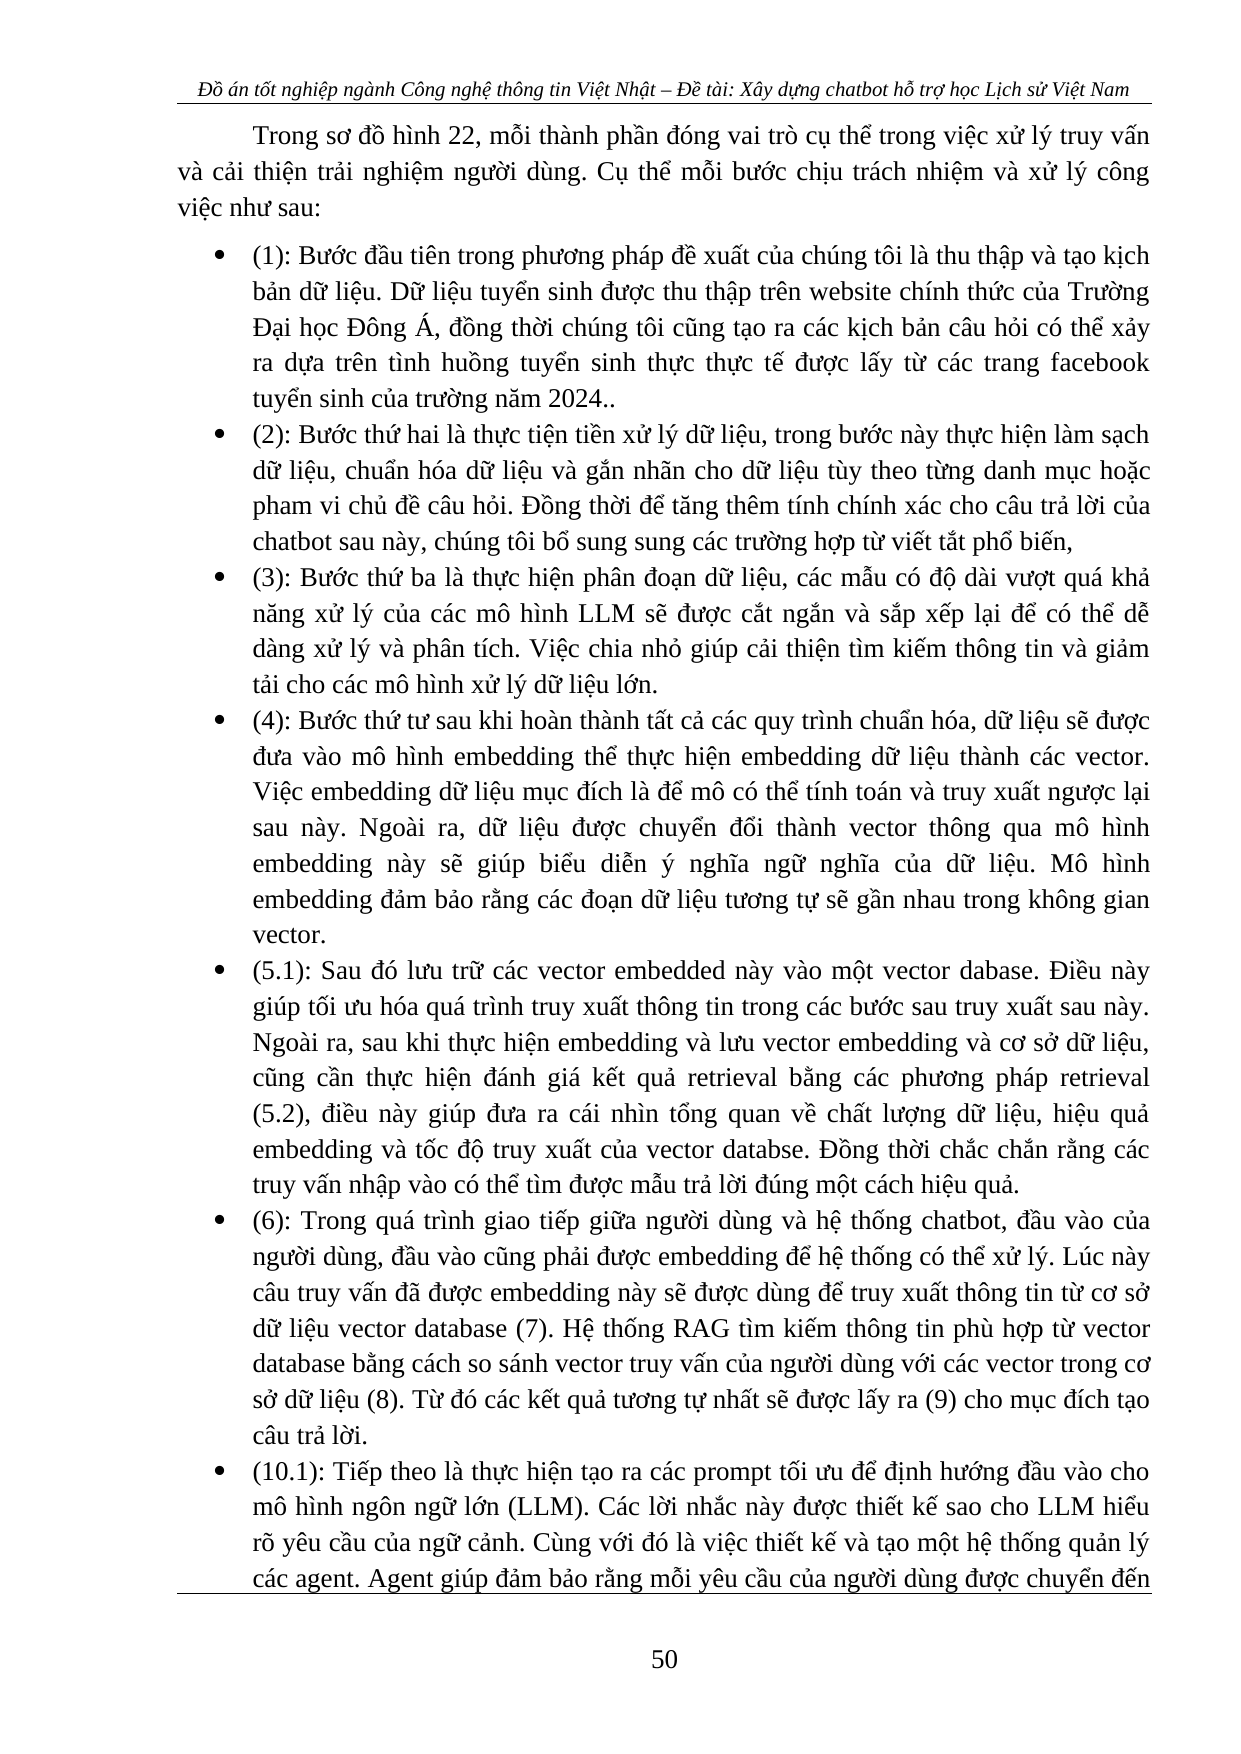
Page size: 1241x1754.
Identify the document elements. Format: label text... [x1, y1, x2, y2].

list (2): Bước thứ hai là thực tiện tiền xử lý dữ liệu, trong bước này thực hiện làm sạch dữ liệu, chuẩn hóa dữ liệu và gắn nhãn cho dữ liệu tùy theo từng danh mục hoặc pham vi chủ đề câu hỏi. Đồng thời để tăng thêm tính chính xác cho câu trả lời của chatbot sau này, chúng tôi bổ sung sung các trường hợp từ viết tắt phổ biến, [215, 418, 1152, 556]
list (1): Bước đầu tiên trong phương pháp đề xuất của chúng tôi là thu thập và tạo kịch bản dữ liệu. Dữ liệu tuyển sinh được thu thập trên website chính thức của Trường Đại học Đông Á, đồng thời chúng tôi cũng tạo ra các kịch bản câu hỏi có thể xảy ra dựa trên tình huồng tuyển sinh thực thực tế được lấy từ các trang facebook tuyển sinh của trường năm 2024.. [215, 239, 1152, 413]
list (4): Bước thứ tư sau khi hoàn thành tất cả các quy trình chuẩn hóa, dữ liệu sẽ được đưa vào mô hình embedding thể thực hiện embedding dữ liệu thành các vector. Việc embedding dữ liệu mục đích là để mô có thể tính toán và truy xuất ngược lại sau này. Ngoài ra, dữ liệu được chuyển đổi thành vector thông qua mô hình embedding này sẽ giúp biểu diễn ý nghĩa ngữ nghĩa của dữ liệu. Mô hình embedding đảm bảo rằng các đoạn dữ liệu tương tự sẽ gần nhau trong không gian vector. [215, 704, 1152, 949]
list (3): Bước thứ ba là thực hiện phân đoạn dữ liệu, các mẫu có độ dài vượt quá khả năng xử lý của các mô hình LLM sẽ được cắt ngắn và sắp xếp lại để có thể dễ dàng xử lý và phân tích. Việc chia nhỏ giúp cải thiện tìm kiếm thông tin và giảm tải cho các mô hình xử lý dữ liệu lớn. [215, 561, 1152, 699]
list (5.1): Sau đó lưu trữ các vector embedded này vào một vector dabase. Điều này giúp tối ưu hóa quá trình truy xuất thông tin trong các bước sau truy xuất sau này. Ngoài ra, sau khi thực hiện embedding và lưu vector embedding và cơ sở dữ liệu, cũng cần thực hiện đánh giá kết quả retrieval bằng các phương pháp retrieval (5.2), điều này giúp đưa ra cái nhìn tổng quan về chất lượng dữ liệu, hiệu quả embedding và tốc độ truy xuất của vector databse. Đồng thời chắc chắn rằng các truy vấn nhập vào có thể tìm được mẫu trả lời đúng một cách hiệu quả. [215, 954, 1152, 1200]
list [215, 1454, 1152, 1593]
text Trong sơ đồ hình 22, mỗi thành phần đóng vai trò cụ thể trong việc xử lý truy vấn và cải thiện trải nghiệm người dùng. Cụ thể mỗi bước chịu trách nhiệm và xử lý công việc như sau: [177, 119, 1152, 222]
list (6): Trong quá trình giao tiếp giữa người dùng và hệ thống chatbot, đầu vào của người dùng, đầu vào cũng phải được embedding để hệ thống có thể xử lý. Lúc này câu truy vấn đã được embedding này sẽ được dùng để truy xuất thông tin từ cơ sở dữ liệu vector database (7). Hệ thống RAG tìm kiếm thông tin phù hợp từ vector database bằng cách so sánh vector truy vấn của người dùng với các vector trong cơ sở dữ liệu (8). Từ đó các kết quả tương tự nhất sẽ được lấy ra (9) cho mục đích tạo câu trả lời. [215, 1204, 1152, 1450]
